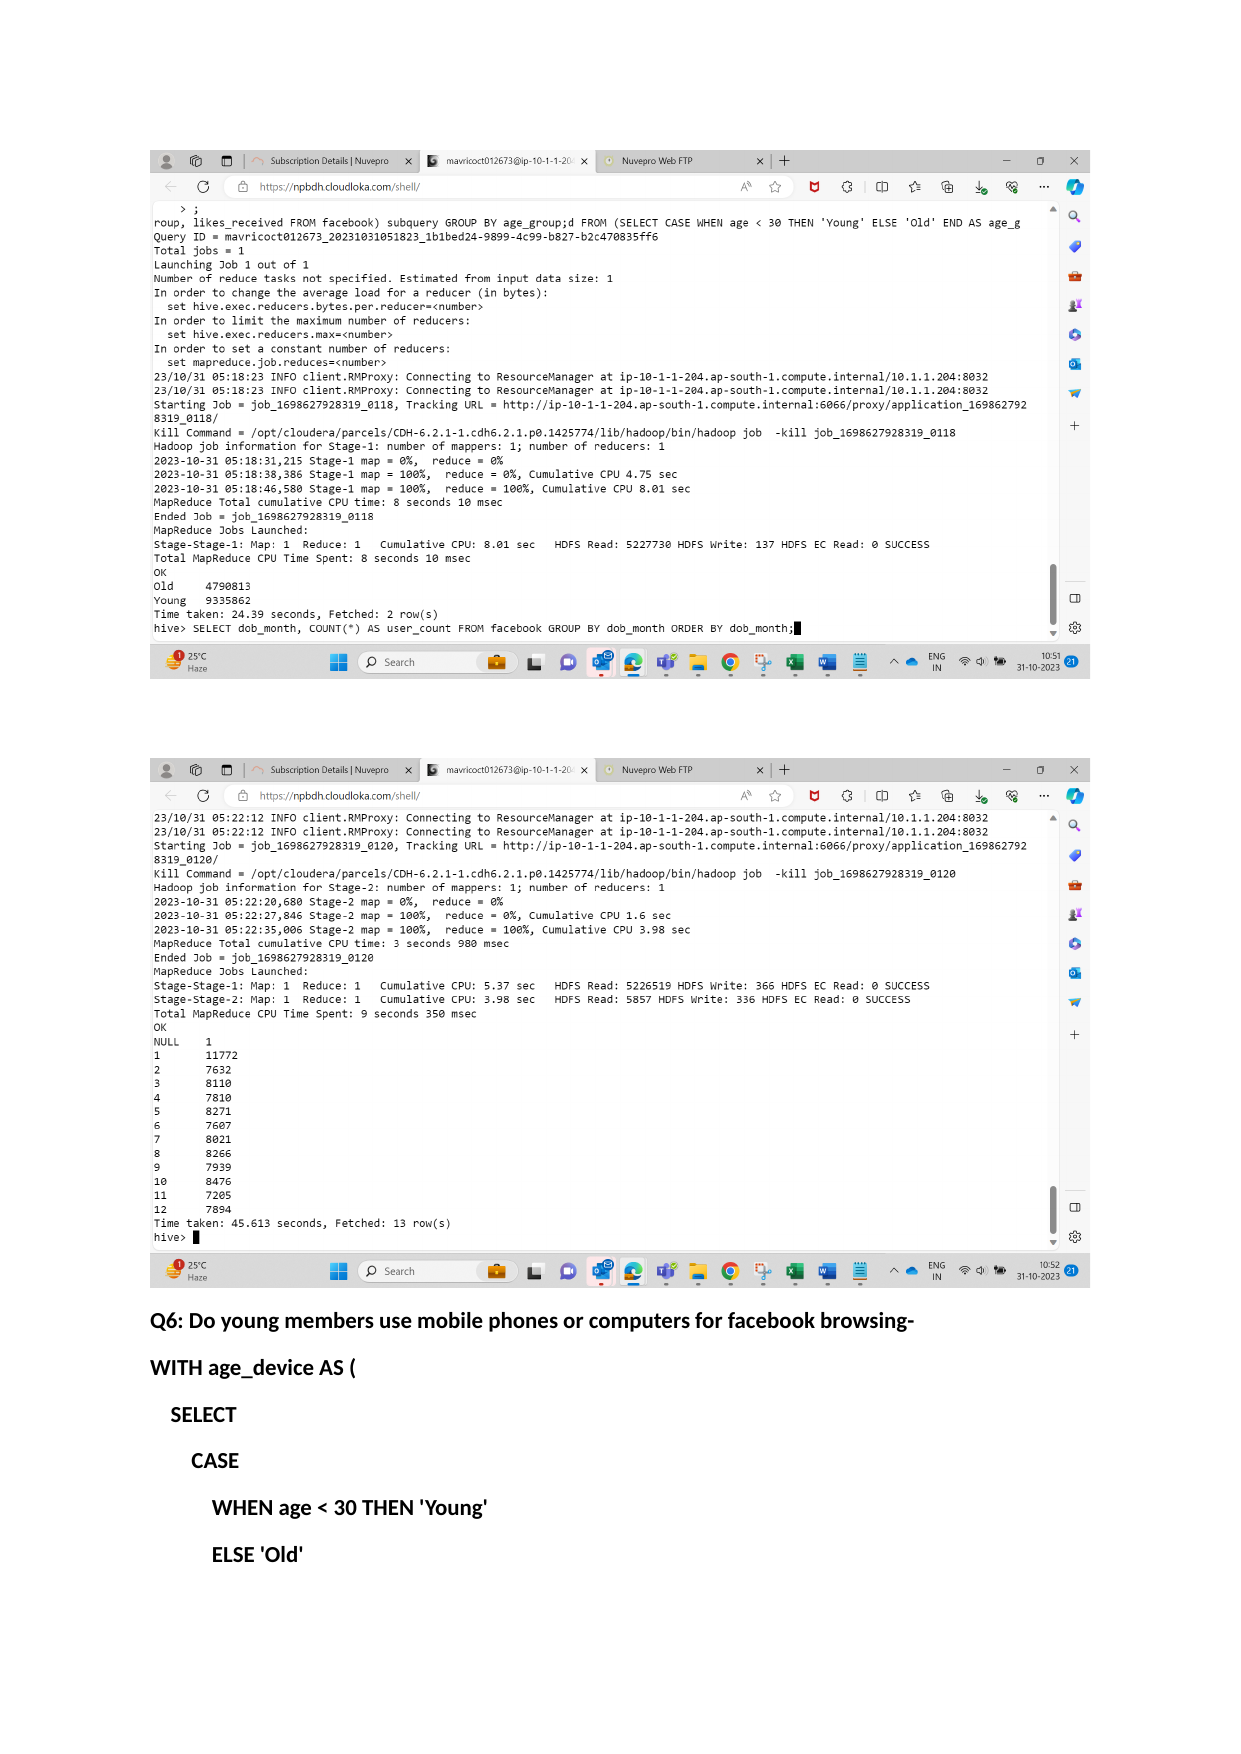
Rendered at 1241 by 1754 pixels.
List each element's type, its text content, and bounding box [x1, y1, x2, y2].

text Q6: Do young members use mobile phones or computers for facebook browsing- [150, 1306, 1090, 1334]
picture [150, 758, 1091, 1288]
text SELECT [150, 1400, 1090, 1428]
text CASE [150, 1447, 1090, 1475]
text WHEN age < 30 THEN 'Young' [150, 1493, 1090, 1522]
picture [150, 150, 1091, 679]
text ELSE 'Old' [150, 1540, 1090, 1568]
text WITH age_device AS ( [150, 1353, 1090, 1381]
